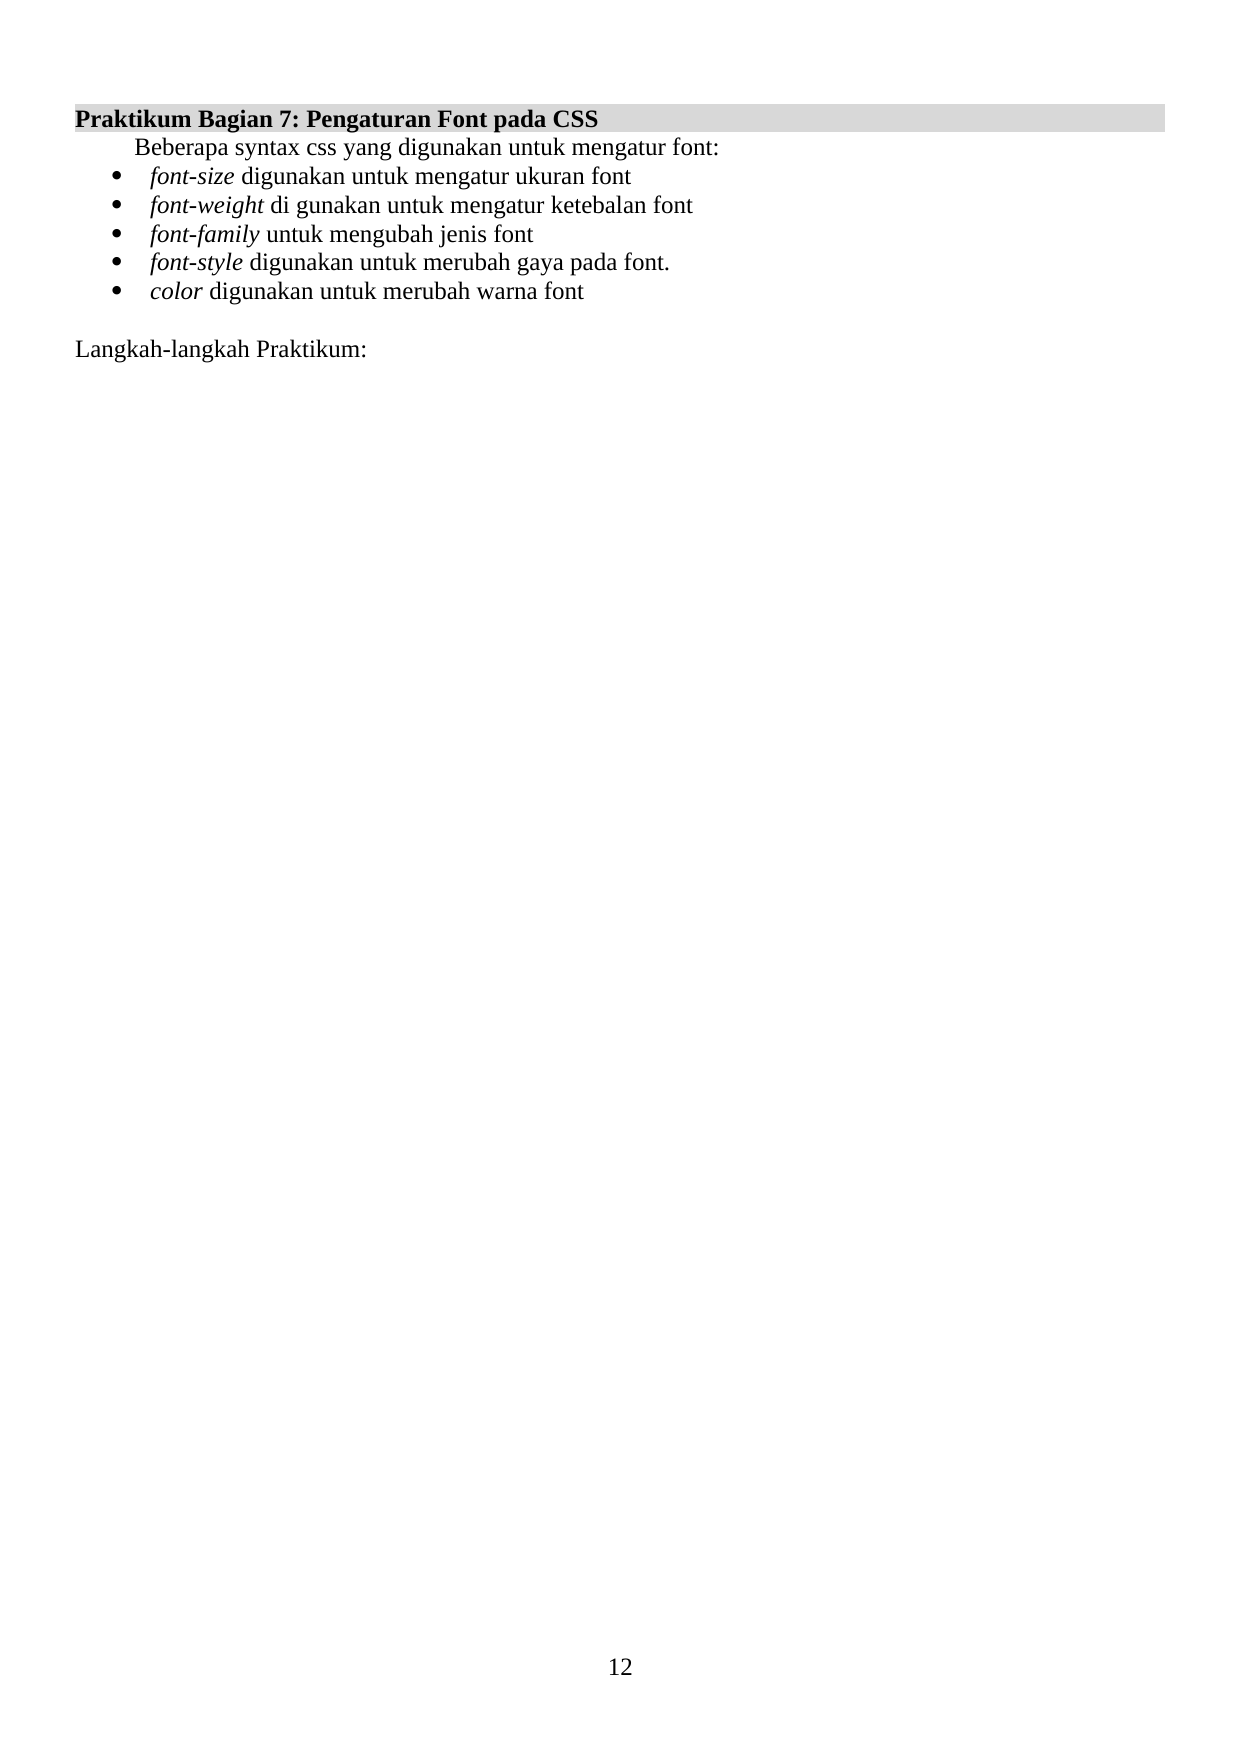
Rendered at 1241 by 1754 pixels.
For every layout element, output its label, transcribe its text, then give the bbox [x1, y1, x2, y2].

list font-style digunakan untuk merubah gaya pada font. [112, 247, 1165, 276]
text Langkah-langkah Praktikum: [75, 334, 1165, 362]
text Beberapa syntax css yang digunakan untuk mengatur font: [75, 132, 1165, 161]
list font-family untuk mengubah jenis font [112, 219, 1165, 247]
text Praktikum Bagian 7: Pengaturan Font pada CSS [75, 104, 1165, 132]
list font-weight di gunakan untuk mengatur ketebalan font [112, 190, 1165, 219]
list font-size digunakan untuk mengatur ukuran font [112, 161, 1165, 190]
list color digunakan untuk merubah warna font [112, 276, 1165, 305]
